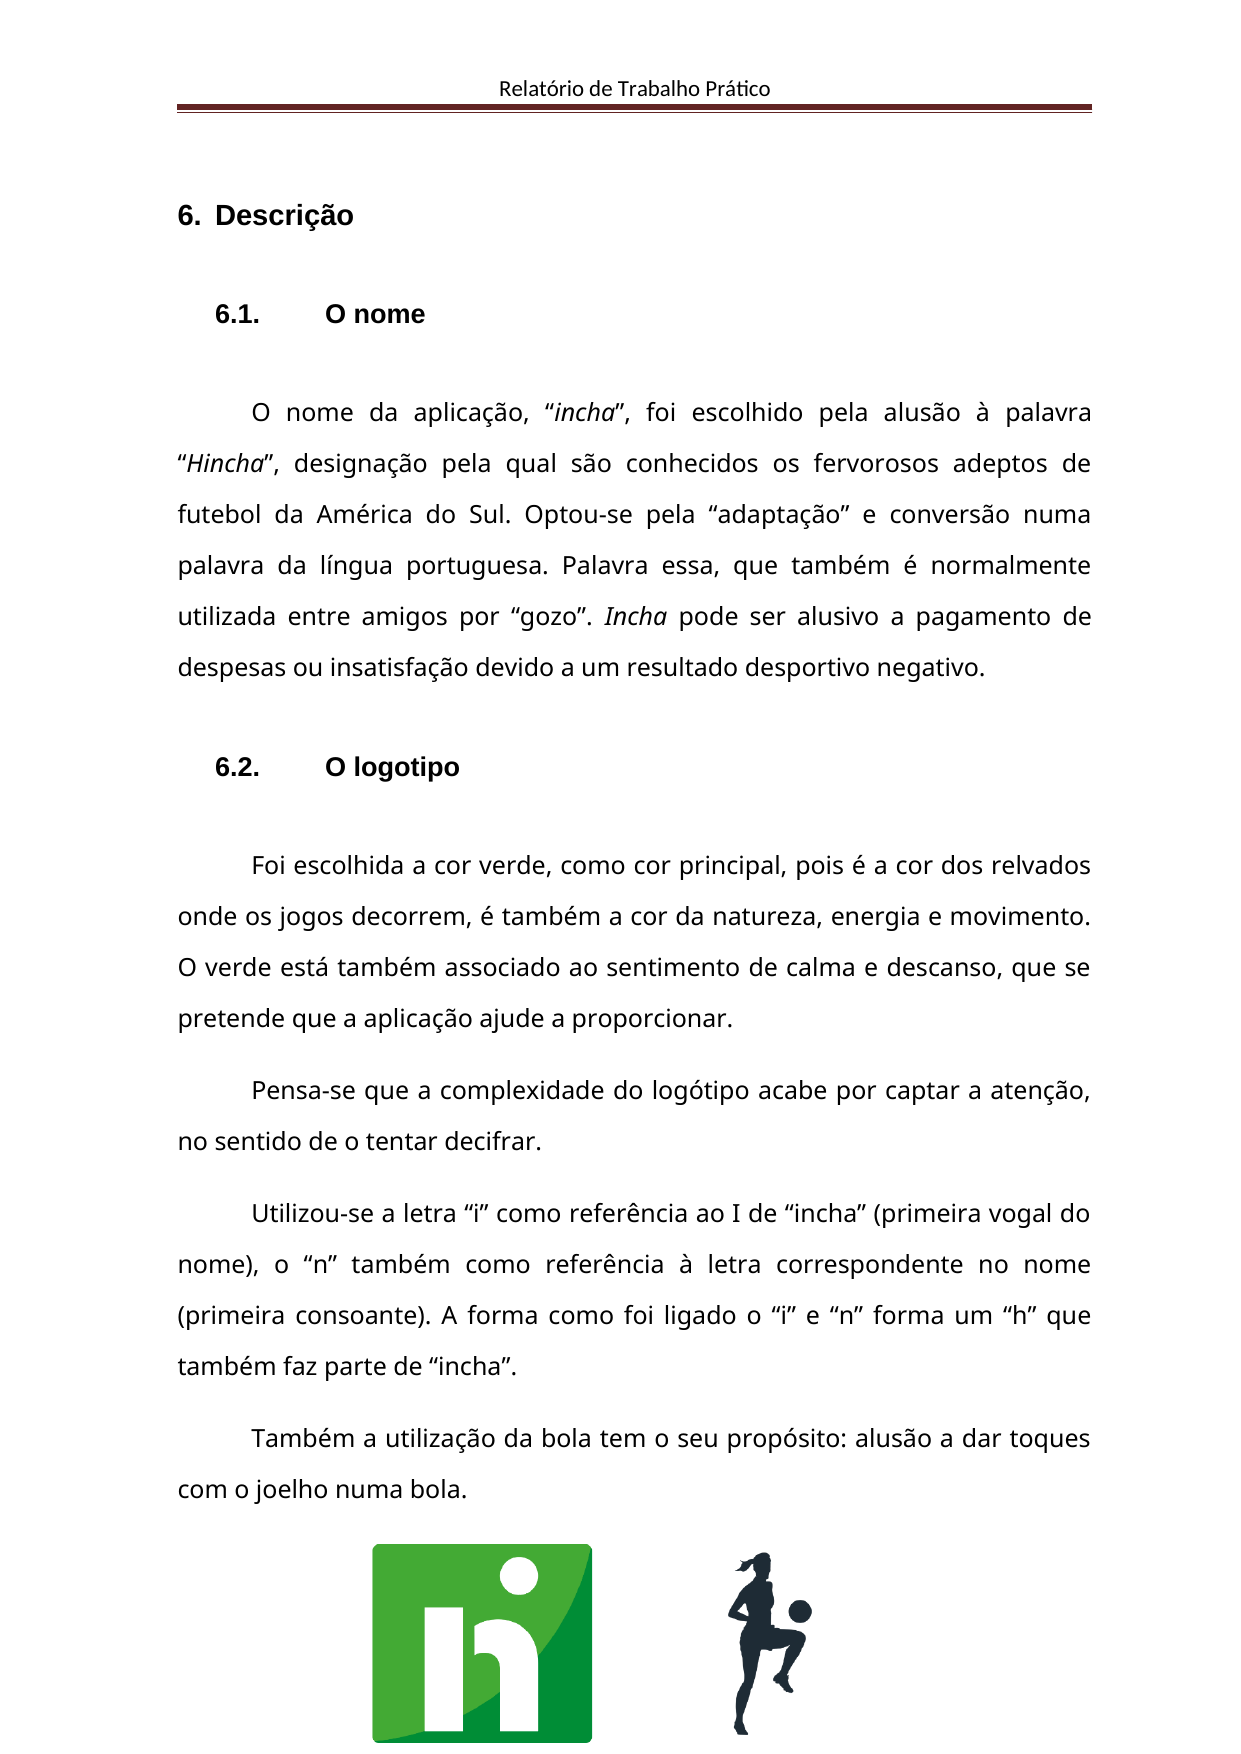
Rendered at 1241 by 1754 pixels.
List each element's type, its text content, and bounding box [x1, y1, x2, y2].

picture [670, 1544, 869, 1743]
text Também a utilização da bola tem o seu propósito: alusão a dar toques com o joelho numa bola. [177, 1421, 1092, 1506]
text Utilizou-se a letra “i” como referência ao I de “incha” (primeira vogal do nome), o “n” também como referência à letra correspondente no nome (primeira consoante). A forma como foi ligado o “i” e “n” forma um “h” que também faz parte de “incha”. [177, 1196, 1092, 1383]
text Foi escolhida a cor verde, como cor principal, pois é a cor dos relvados onde os jogos decorrem, é também a cor da natureza, energia e movimento. O verde está também associado ao sentimento de calma e descanso, que se pretende que a aplicação ajude a proporcionar. [177, 848, 1092, 1035]
subtitle Descrição [177, 198, 1092, 231]
picture [370, 1544, 593, 1743]
subtitle O logotipo [215, 751, 1092, 782]
subtitle O nome [215, 298, 1092, 329]
text O nome da aplicação, “incha”, foi escolhido pela alusão à palavra “Hincha”, designação pela qual são conhecidos os fervorosos adeptos de futebol da América do Sul. Optou-se pela “adaptação” e conversão numa palavra da língua portuguesa. Palavra essa, que também é normalmente utilizada entre amigos por “gozo”. Incha pode ser alusivo a pagamento de despesas ou insatisfação devido a um resultado desportivo negativo. [177, 395, 1092, 684]
text Pensa-se que a complexidade do logótipo acabe por captar a atenção, no sentido de o tentar decifrar. [177, 1073, 1092, 1158]
